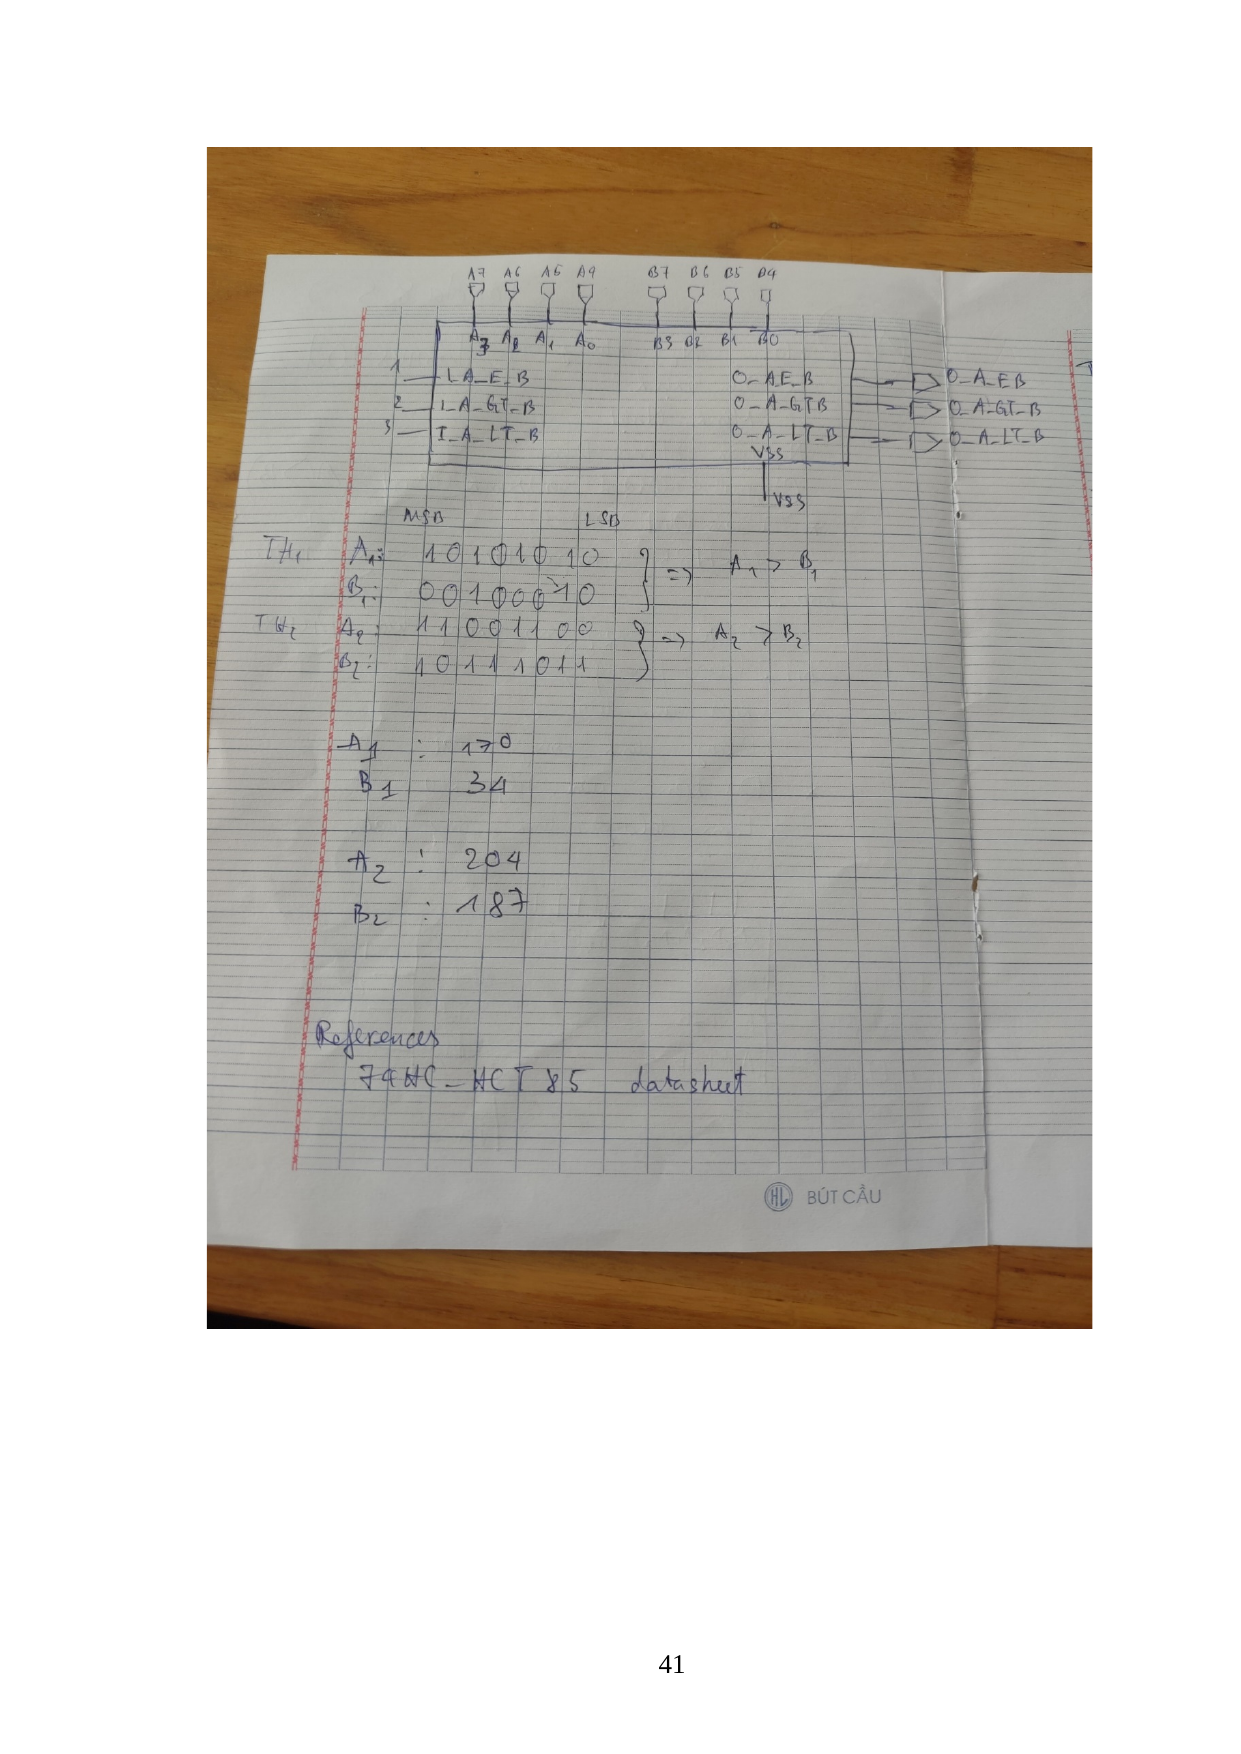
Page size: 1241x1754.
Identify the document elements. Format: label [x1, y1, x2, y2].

picture [206, 147, 1093, 1329]
